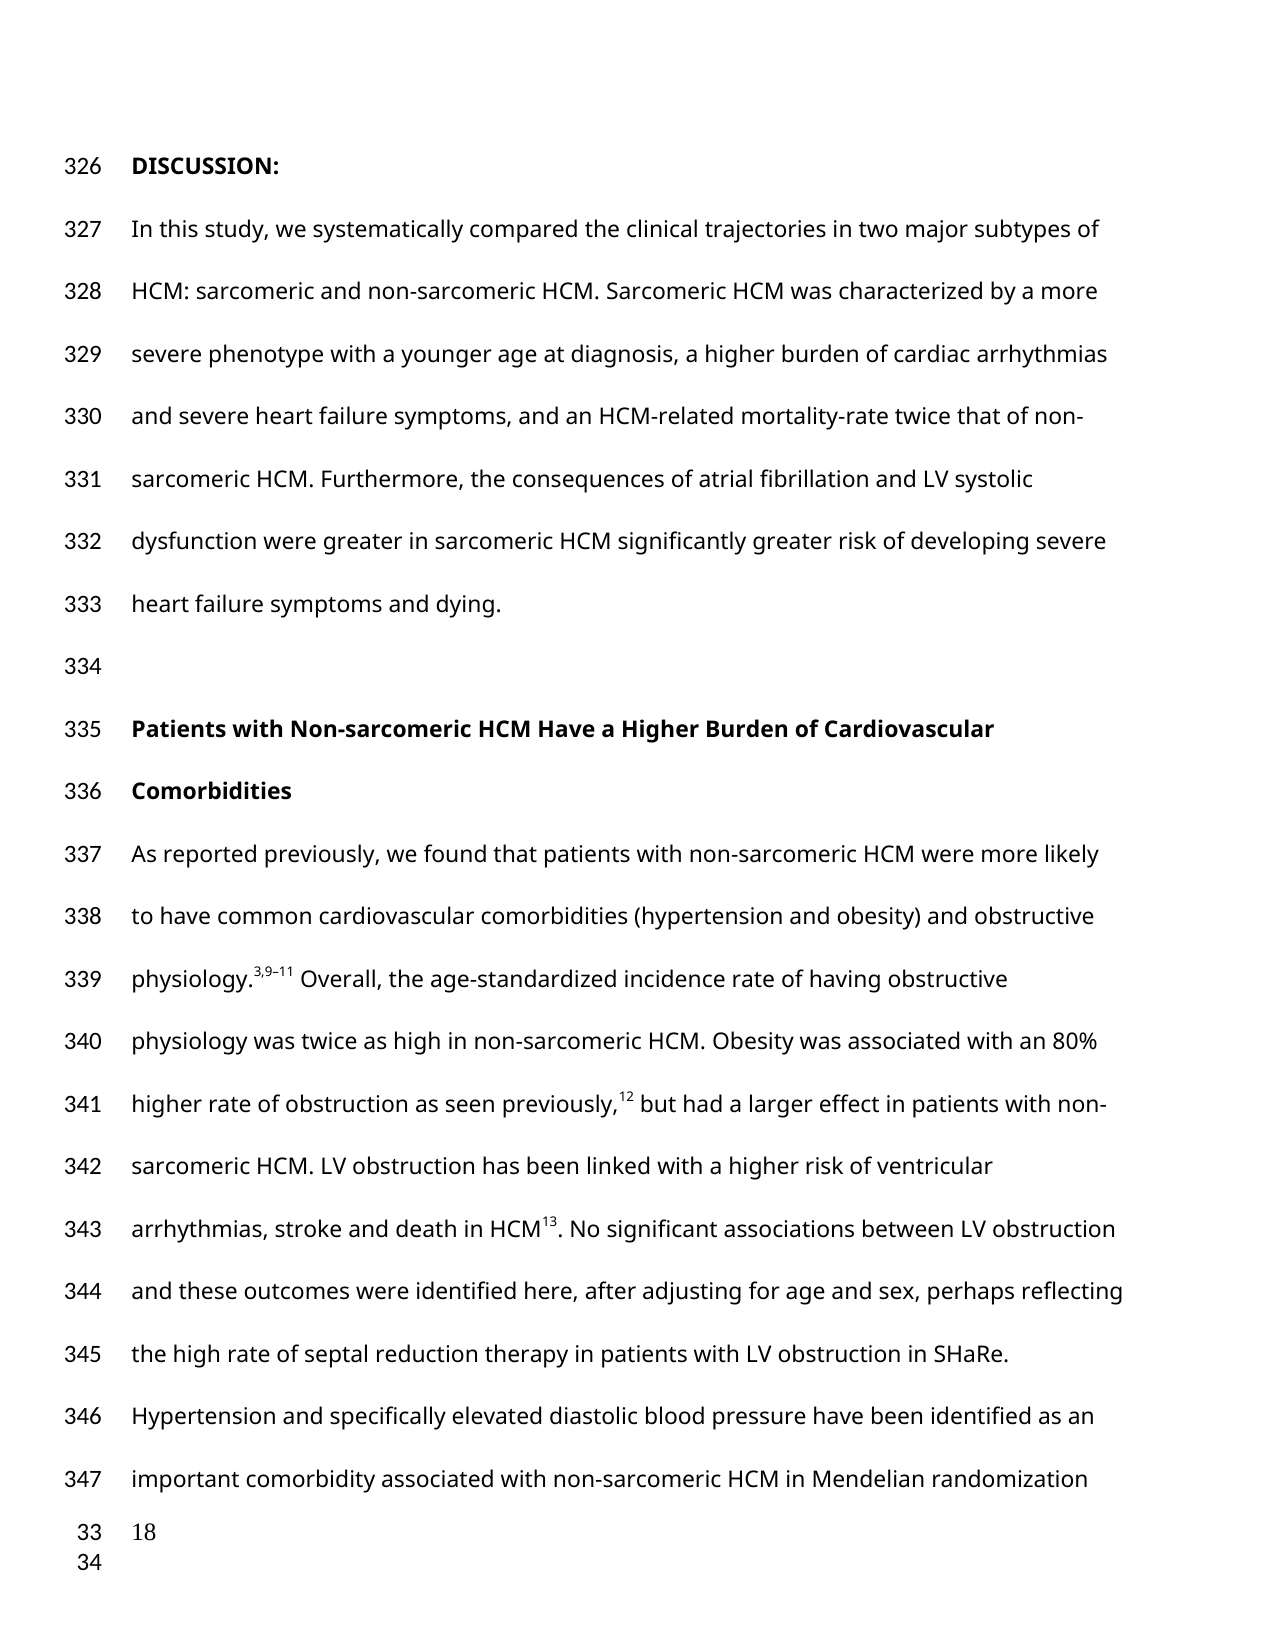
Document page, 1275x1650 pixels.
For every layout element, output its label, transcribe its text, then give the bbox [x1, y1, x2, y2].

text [131, 1400, 1125, 1494]
text DISCUSSION: [131, 150, 1125, 181]
text In this study, we systematically compared the clinical trajectories in two major subtypes of HCM: sarcomeric and non-sarcomeric HCM. Sarcomeric HCM was characterized by a more severe phenotype with a younger age at diagnosis, a higher burden of cardiac arrhythmias and severe heart failure symptoms, and an HCM-related mortality-rate twice that of non-sarcomeric HCM. Furthermore, the consequences of atrial fibrillation and LV systolic dysfunction were greater in sarcomeric HCM significantly greater risk of developing severe heart failure symptoms and dying. [131, 212, 1125, 619]
text As reported previously, we found that patients with non-sarcomeric HCM were more likely to have common cardiovascular comorbidities (hypertension and obesity) and obstructive physiology.3,9–11 Overall, the age-standardized incidence rate of having obstructive physiology was twice as high in non-sarcomeric HCM. Obesity was associated with an 80% higher rate of obstruction as seen previously,12 but had a larger effect in patients with non-sarcomeric HCM. LV obstruction has been linked with a higher risk of ventricular arrhythmias, stroke and death in HCM13. No significant associations between LV obstruction and these outcomes were identified here, after adjusting for age and sex, perhaps reflecting the high rate of septal reduction therapy in patients with LV obstruction in SHaRe. [131, 837, 1125, 1369]
text Patients with Non-sarcomeric HCM Have a Higher Burden of Cardiovascular Comorbidities [131, 712, 1125, 806]
